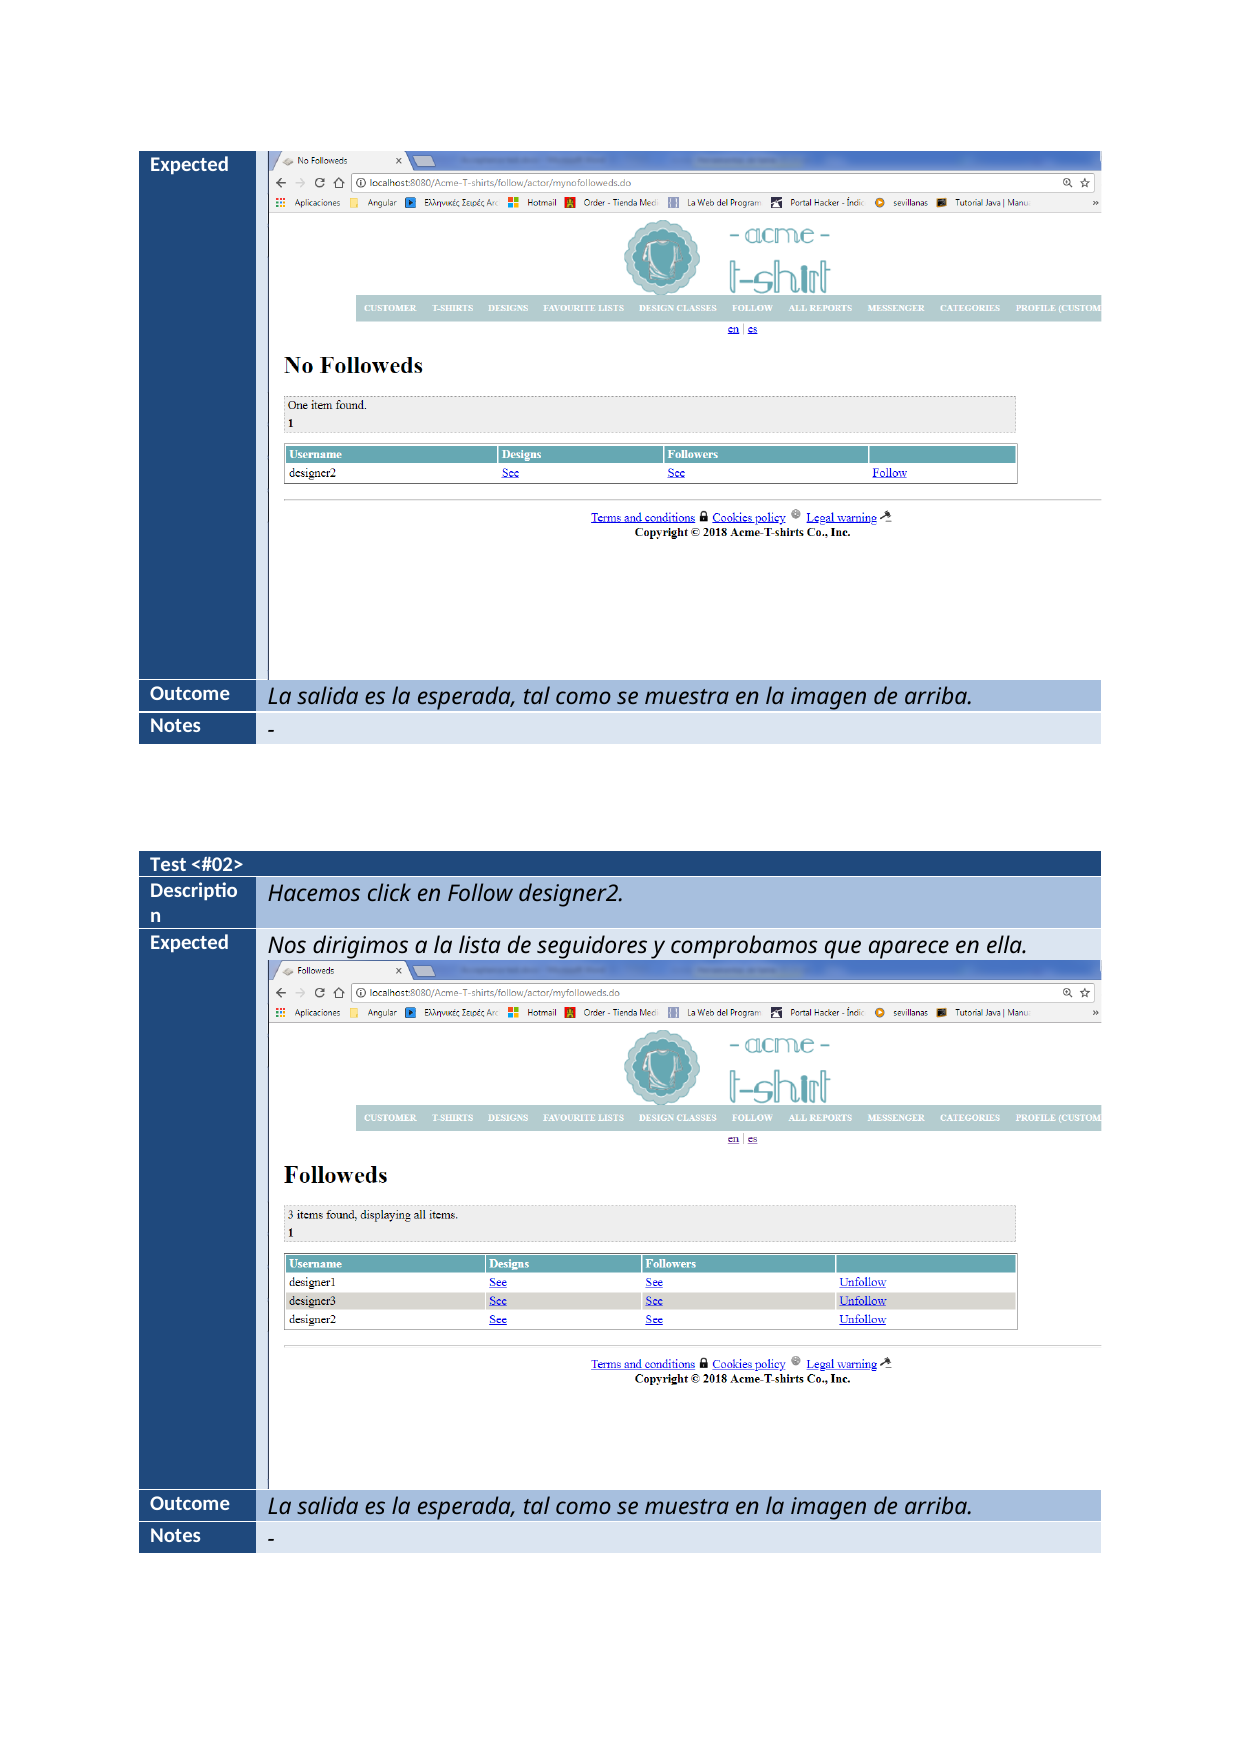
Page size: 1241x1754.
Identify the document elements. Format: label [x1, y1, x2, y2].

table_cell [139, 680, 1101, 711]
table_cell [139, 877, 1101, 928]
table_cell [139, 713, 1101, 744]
picture [267, 151, 1102, 680]
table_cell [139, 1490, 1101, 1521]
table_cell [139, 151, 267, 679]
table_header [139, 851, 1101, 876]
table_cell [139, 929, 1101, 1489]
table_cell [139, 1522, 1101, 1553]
picture [267, 960, 1102, 1489]
